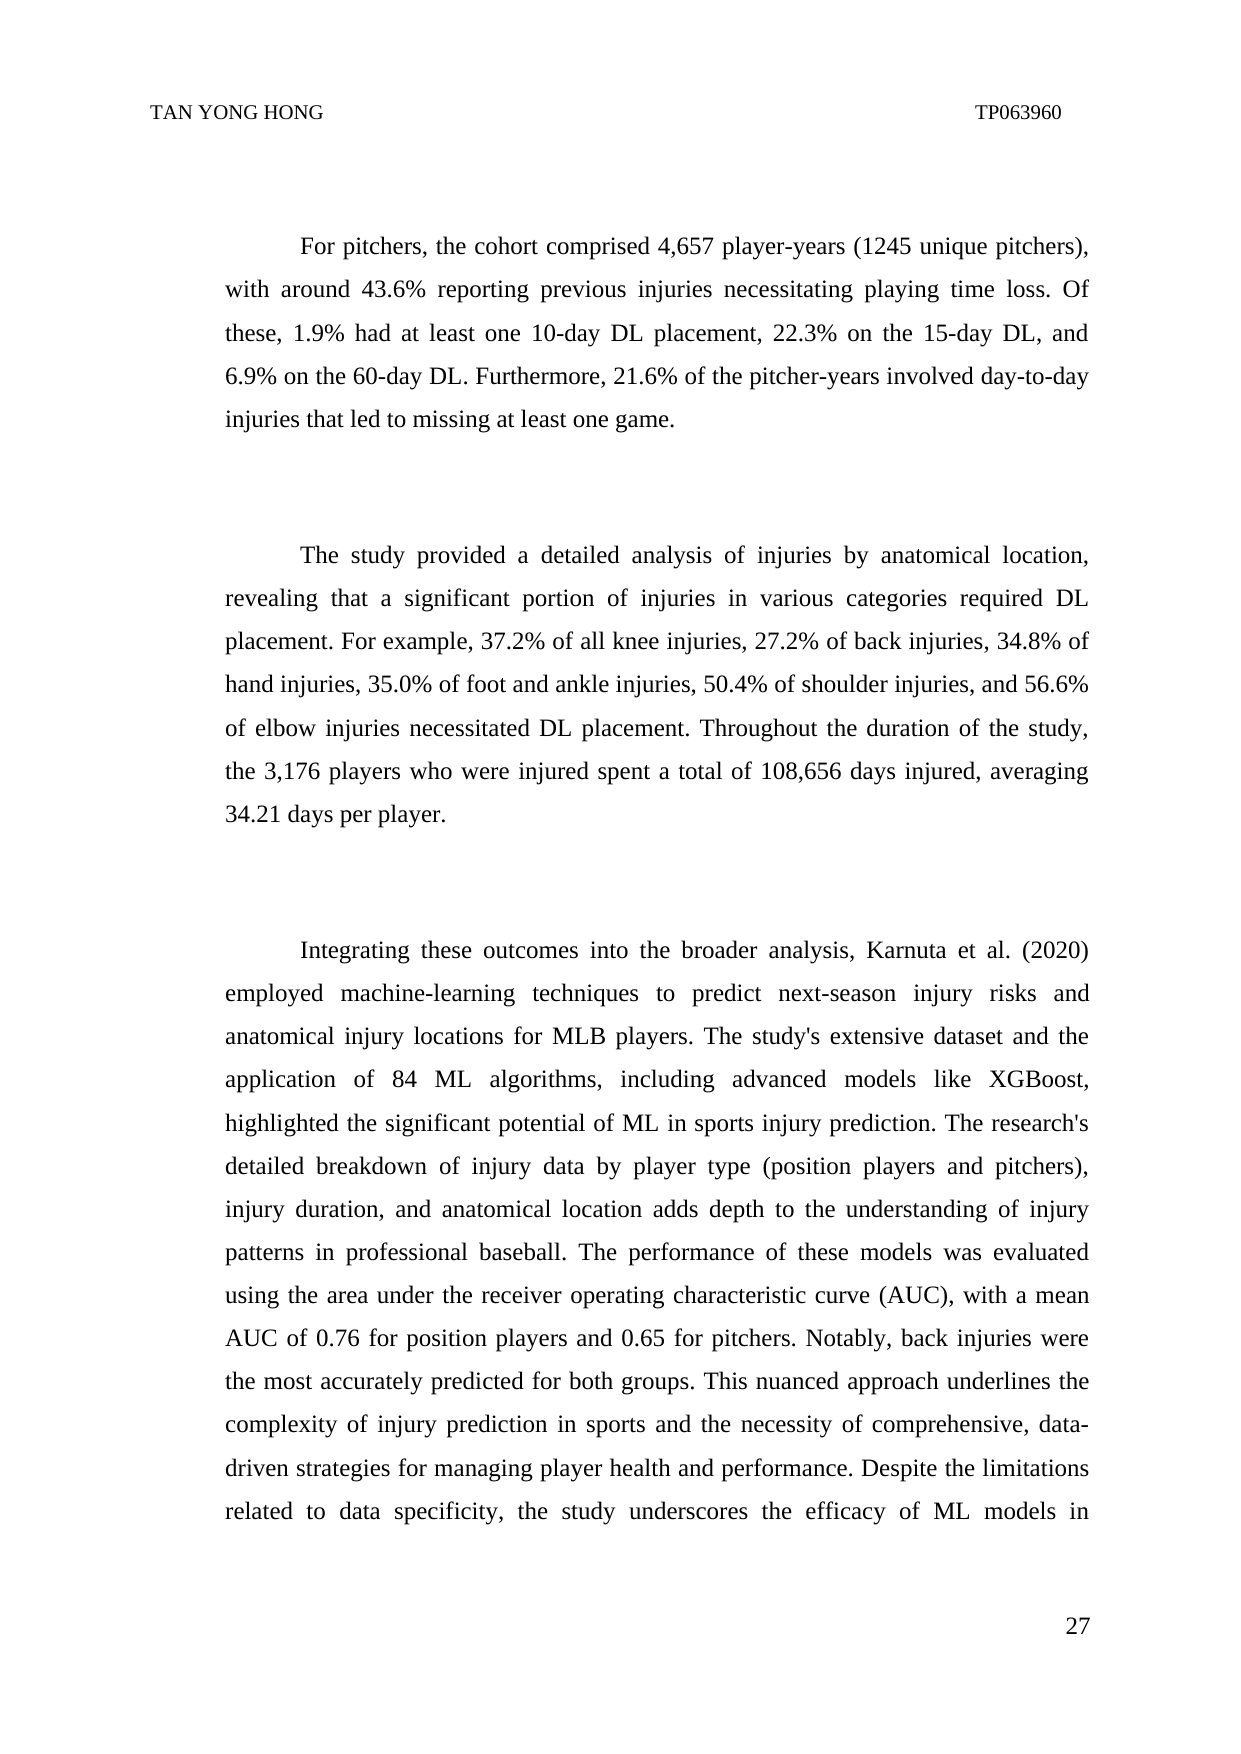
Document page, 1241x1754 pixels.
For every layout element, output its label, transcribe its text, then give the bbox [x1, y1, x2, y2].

text For pitchers, the cohort comprised 4,657 player-years (1245 unique pitchers), with around 43.6% reporting previous injuries necessitating playing time loss. Of these, 1.9% had at least one 10-day DL placement, 22.3% on the 15-day DL, and 6.9% on the 60-day DL. Furthermore, 21.6% of the pitcher-years involved day-to-day injuries that led to missing at least one game. [225, 231, 1090, 433]
text The study provided a detailed analysis of injuries by anatomical location, revealing that a significant portion of injuries in various categories required DL placement. For example, 37.2% of all knee injuries, 27.2% of back injuries, 34.8% of hand injuries, 35.0% of foot and ankle injuries, 50.4% of shoulder injuries, and 56.6% of elbow injuries necessitated DL placement. Throughout the duration of the study, the 3,176 players who were injured spent a total of 108,656 days injured, averaging 34.21 days per player. [225, 540, 1090, 828]
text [225, 935, 1090, 1524]
